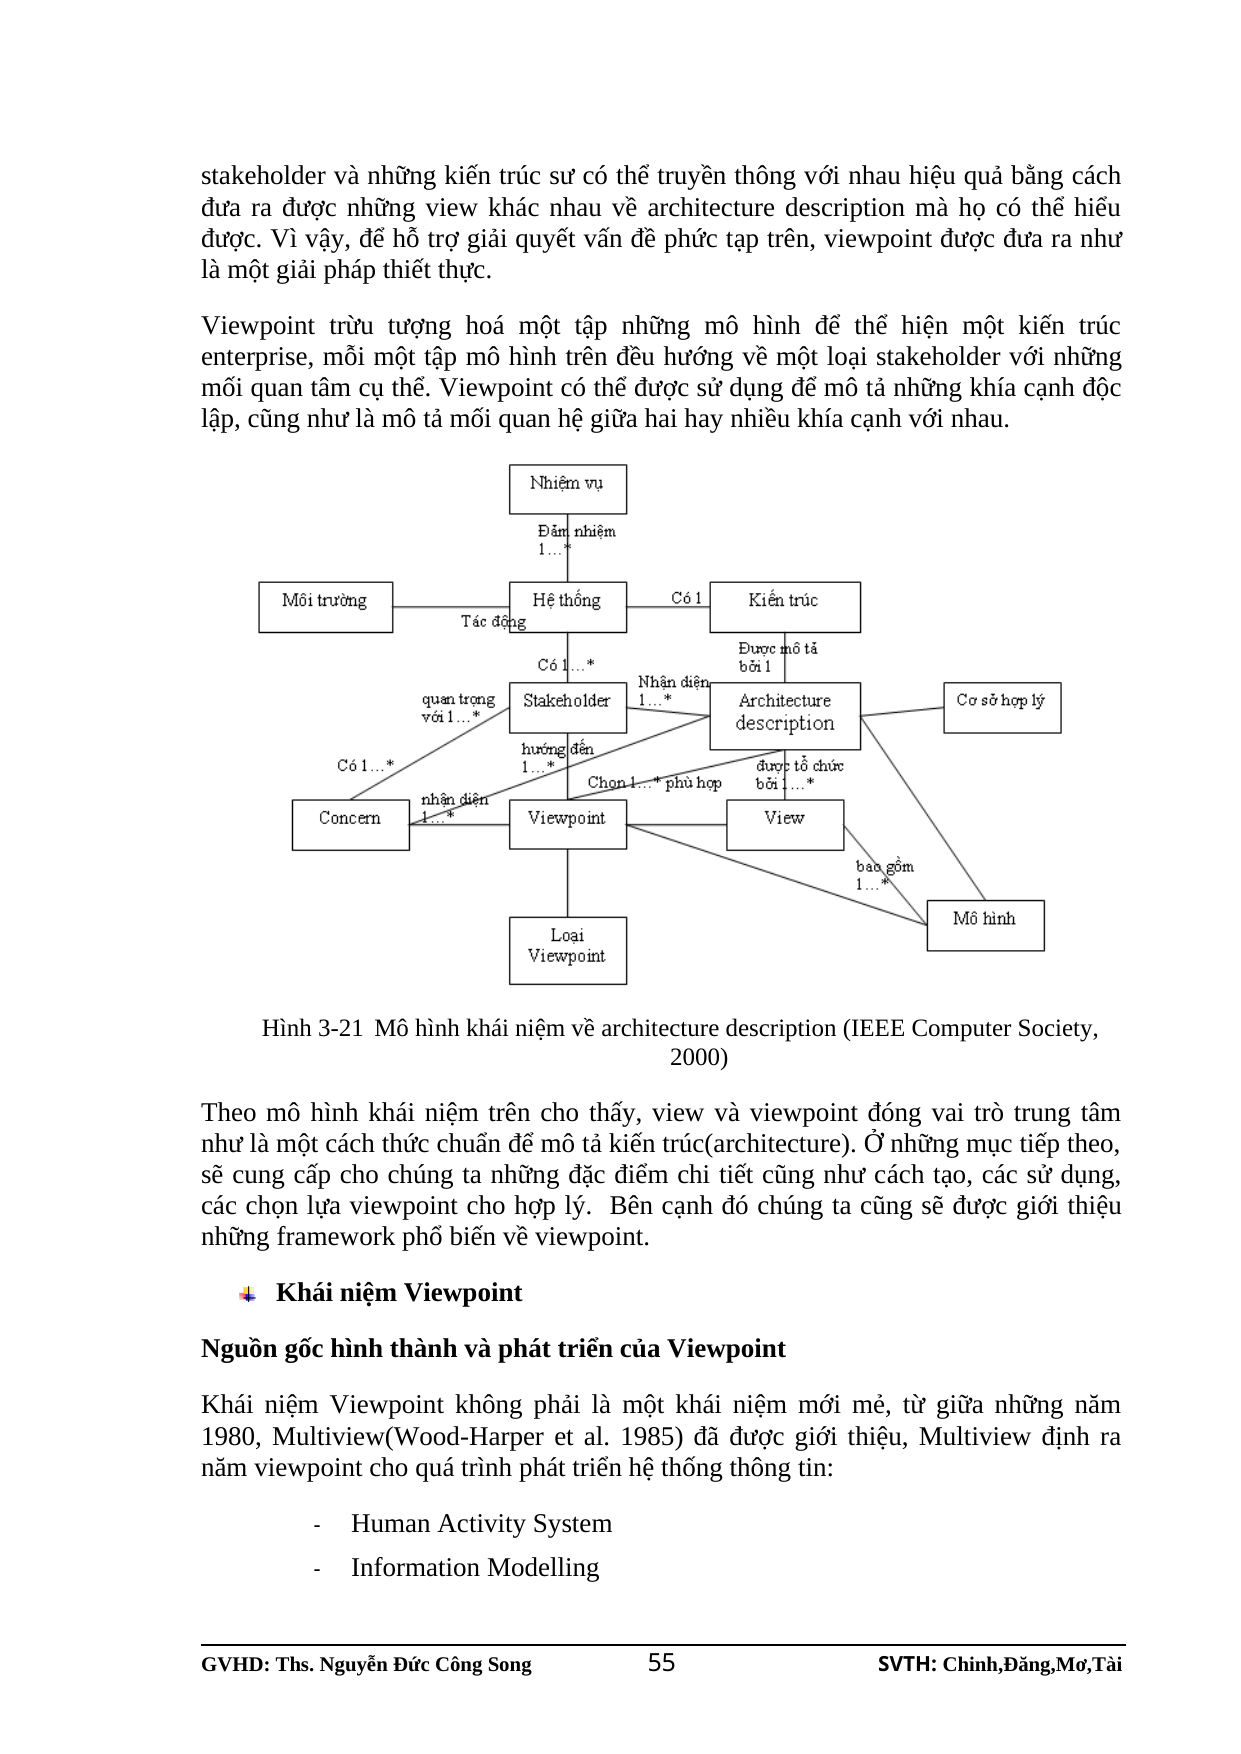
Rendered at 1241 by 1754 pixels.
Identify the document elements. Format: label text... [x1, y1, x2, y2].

text Nguồn gốc hình thành và phát triển của Viewpoint [201, 1332, 1122, 1364]
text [201, 159, 1122, 284]
picture [256, 458, 1067, 989]
text Mô hình khái niệm về architecture description (IEEE Computer Society, 2000) [238, 1013, 1122, 1071]
text Information Modelling [313, 1551, 1122, 1583]
text Khái niệm Viewpoint [238, 1276, 1122, 1307]
text Viewpoint trừu tượng hoá một tập những mô hình để thể hiện một kiến trúc enterprise, mỗi một tập mô hình trên đều hướng về một loại stakeholder với những mối quan tâm cụ thể. Viewpoint có thể được sử dụng để mô tả những khía cạnh độc lập, cũng như là mô tả mối quan hệ giữa hai hay nhiều khía cạnh với nhau. [201, 309, 1122, 434]
text Khái niệm Viewpoint không phải là một khái niệm mới mẻ, từ giữa những năm 1980, Multiview(Wood-Harper et al. 1985) đã được giới thiệu, Multiview định ra năm viewpoint cho quá trình phát triển hệ thống thông tin: [201, 1389, 1122, 1482]
picture [239, 1285, 256, 1302]
text Human Activity System [313, 1507, 1122, 1539]
text Theo mô hình khái niệm trên cho thấy, view và viewpoint đóng vai trò trung tâm như là một cách thức chuẩn để mô tả kiến trúc(architecture). Ở những mục tiếp theo, sẽ cung cấp cho chúng ta những đặc điểm chi tiết cũng như cách tạo, các sử dụng, các chọn lựa viewpoint cho hợp lý. Bên cạnh đó chúng ta cũng sẽ được giới thiệu những framework phổ biến về viewpoint. [201, 1096, 1122, 1251]
